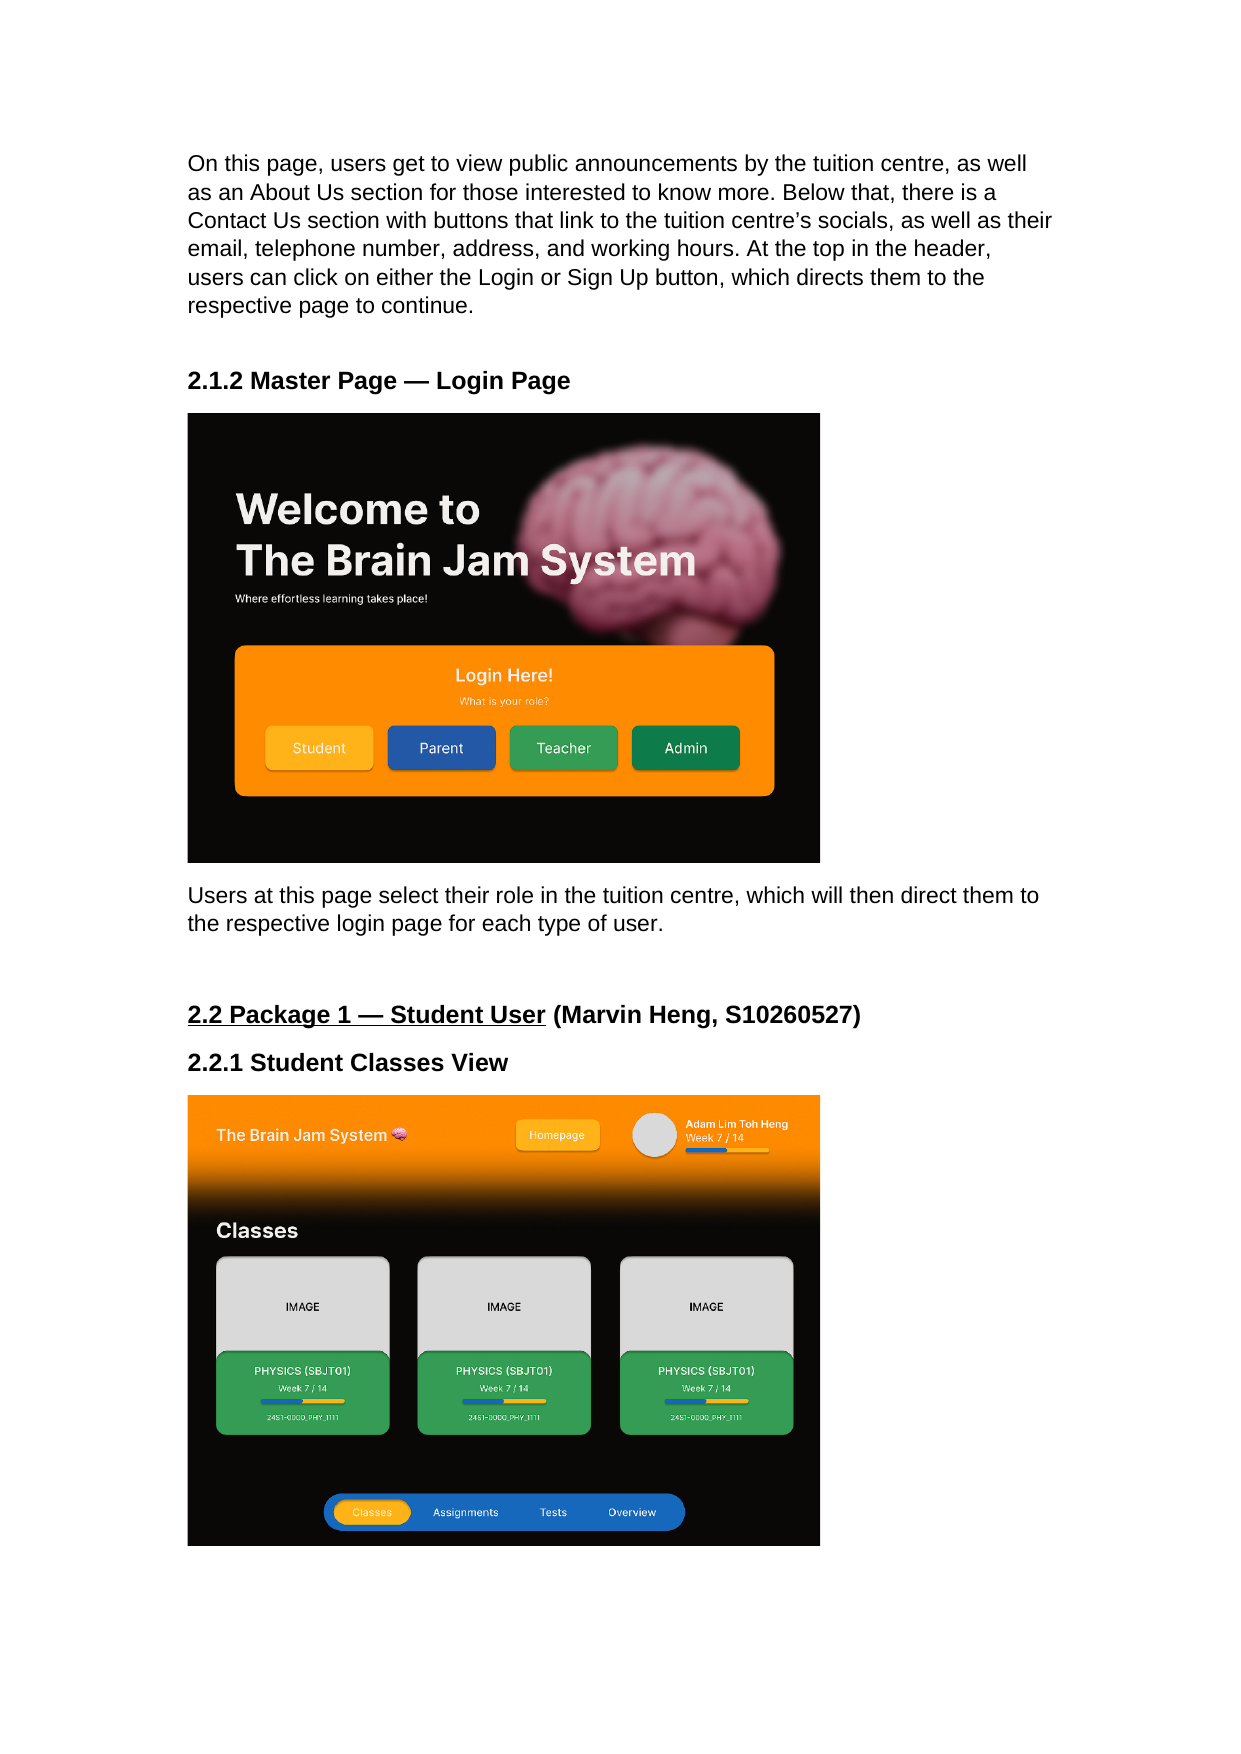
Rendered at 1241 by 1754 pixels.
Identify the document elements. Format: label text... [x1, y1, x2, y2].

picture [187, 1095, 821, 1546]
text 2.2.1 Student Classes View [187, 1048, 1053, 1077]
picture [187, 413, 821, 863]
text 2.2 Package 1 — Student User (Marvin Heng, S10260527) [187, 1000, 1053, 1029]
text Users at this page select their role in the tuition centre, which will then direct them to the respective login page for each type of user. [187, 882, 1053, 936]
text On this page, users get to view public announcements by the tuition centre, as well as an About Us section for those interested to know more. Below that, there is a Contact Us section with buttons that link to the tuition centre’s socials, as well as their email, telephone number, address, and working hours. At the top in the header, users can click on either the Login or Sign Up button, which directs them to the respective page to continue. [187, 150, 1053, 318]
text 2.1.2 Master Page — Login Page [187, 337, 1053, 395]
